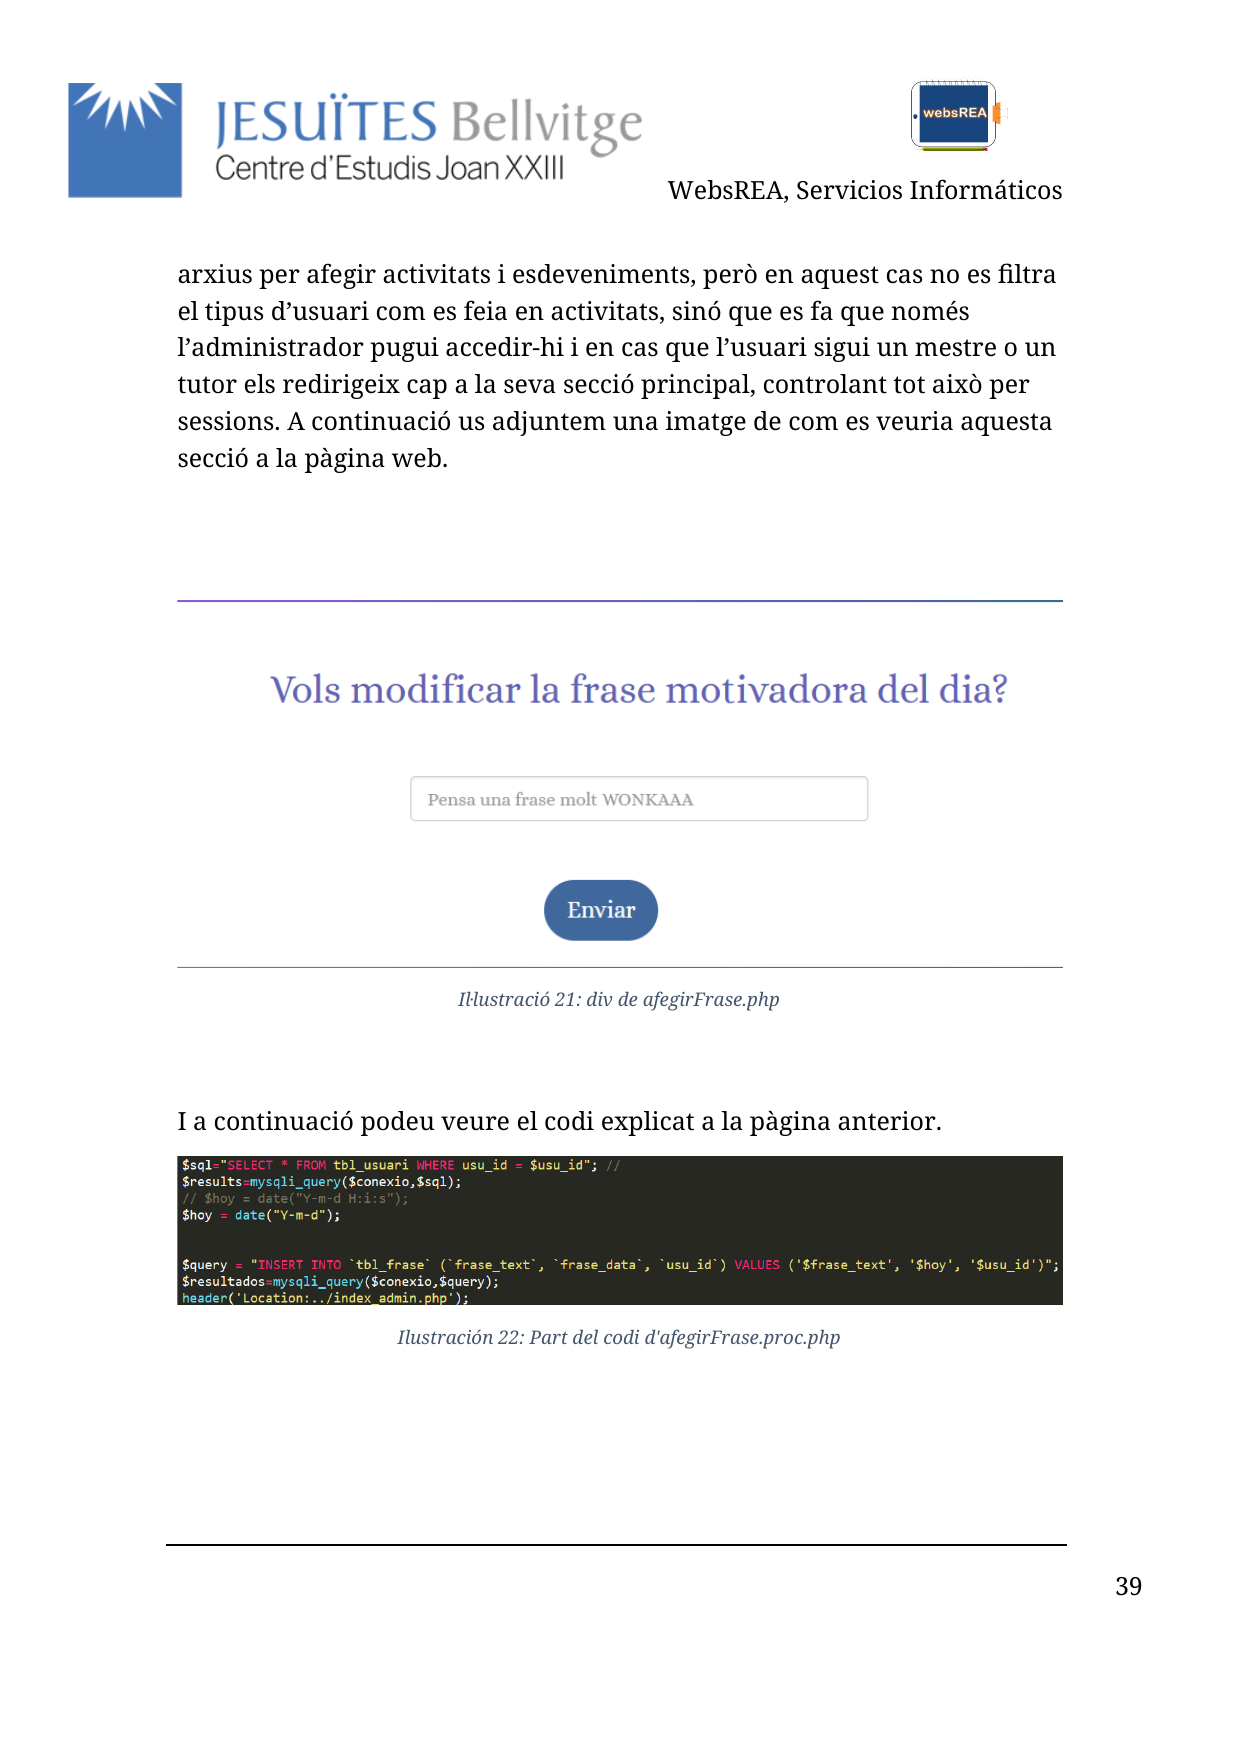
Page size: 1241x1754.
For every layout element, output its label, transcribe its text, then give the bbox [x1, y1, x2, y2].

picture [898, 73, 1014, 157]
text I a continuació podeu veure el codi explicat a la pàgina anterior. [177, 1103, 1063, 1137]
picture [177, 1156, 1063, 1305]
text Il·lustració 21: div de afegirFrase.php [177, 987, 1063, 1012]
text Ilustración 22: Part del codi d'afegirFrase.proc.php [177, 1324, 1063, 1349]
picture [68, 83, 670, 198]
picture [177, 600, 1063, 968]
